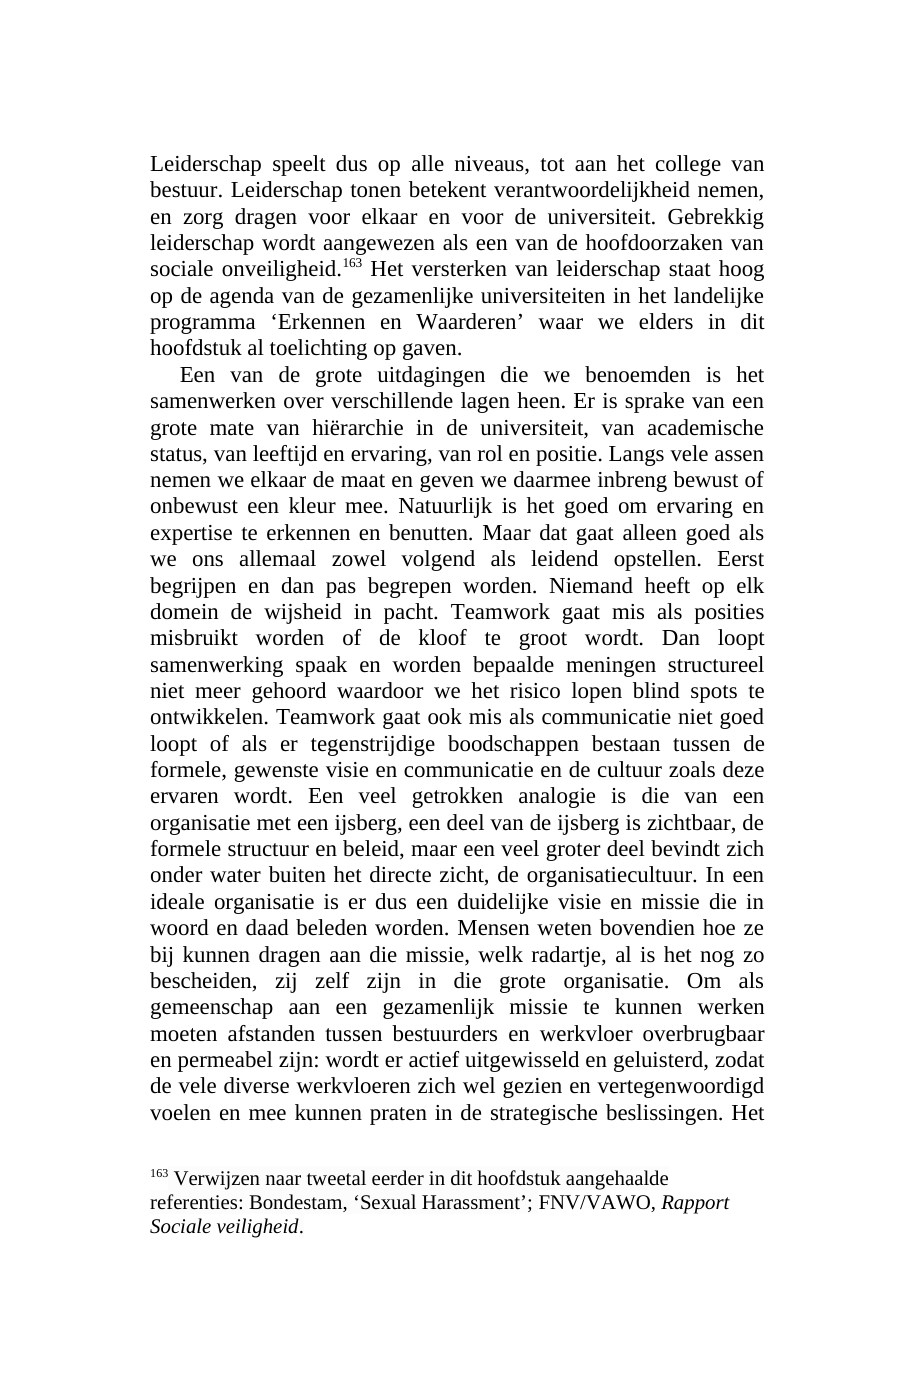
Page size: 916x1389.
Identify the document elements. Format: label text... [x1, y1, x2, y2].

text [150, 150, 766, 361]
